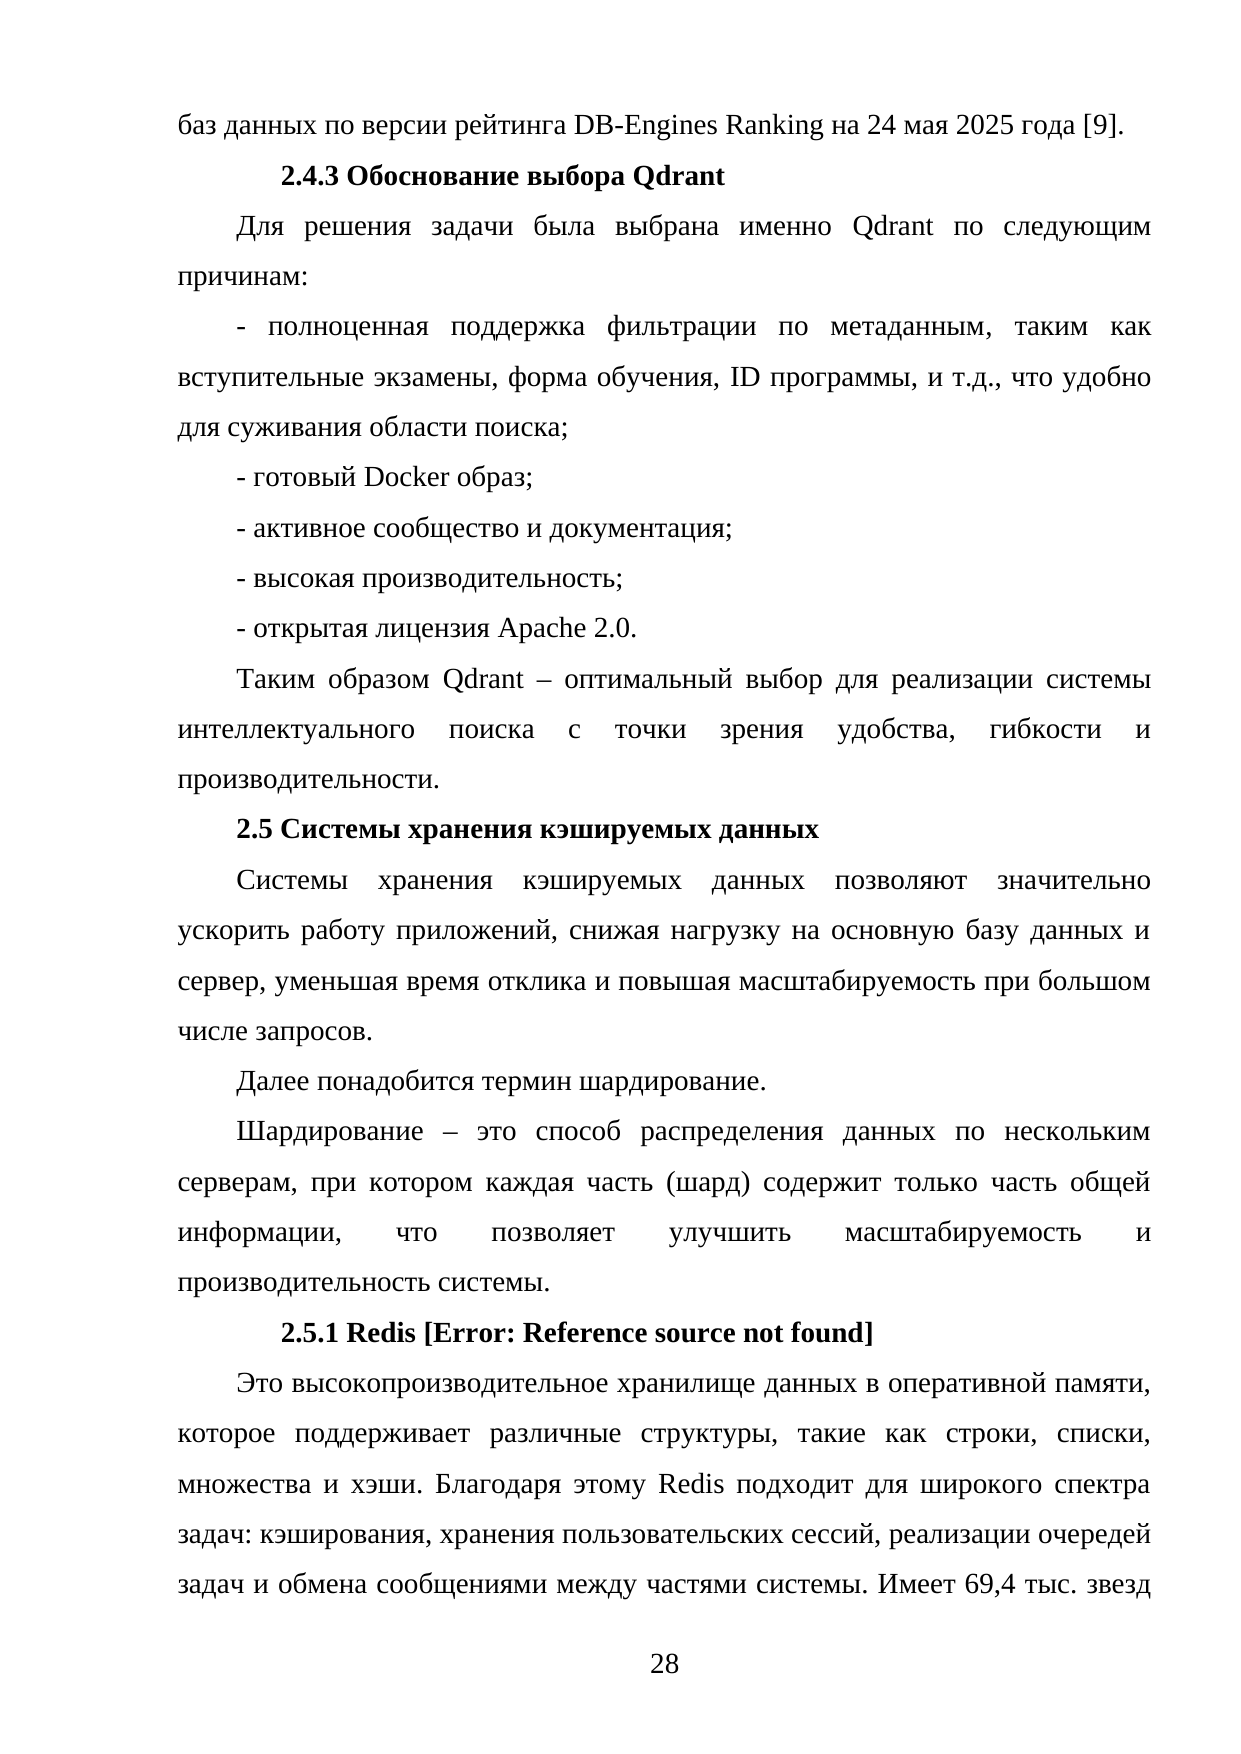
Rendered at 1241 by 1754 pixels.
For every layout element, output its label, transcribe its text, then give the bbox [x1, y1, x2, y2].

text Шардирование – это способ распределения данных по нескольким серверам, при котором каждая часть (шард) содержит только часть общей информации, что позволяет улучшить масштабируемость и производительность системы. [177, 1113, 1152, 1298]
text - активное сообщество и документация; [177, 510, 1152, 543]
text Далее понадобится термин шардирование. [177, 1063, 1152, 1097]
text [177, 107, 1152, 141]
text - полноценная поддержка фильтрации по метаданным, таким как вступительные экзамены, форма обучения, ID программы, и т.д., что удобно для суживания области поиска; [177, 308, 1152, 443]
text - открытая лицензия Apache 2.0. [177, 610, 1152, 644]
text Системы хранения кэшируемых данных позволяют значительно ускорить работу приложений, снижая нагрузку на основную базу данных и сервер, уменьшая время отклика и повышая масштабируемость при большом числе запросов. [177, 862, 1152, 1046]
text Системы хранения кэшируемых данных [236, 812, 1152, 845]
text Redis [Ошибка! Источник ссылки не найден.] [281, 1315, 1152, 1348]
text - готовый Docker образ; [177, 459, 1152, 493]
text - высокая производительность; [177, 560, 1152, 594]
text Обоснование выбора Qdrant [281, 158, 1152, 191]
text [177, 1365, 1152, 1600]
text Для решения задачи была выбрана именно Qdrant по следующим причинам: [177, 208, 1152, 292]
text Таким образом Qdrant – оптимальный выбор для реализации системы интеллектуального поиска с точки зрения удобства, гибкости и производительности. [177, 661, 1152, 795]
